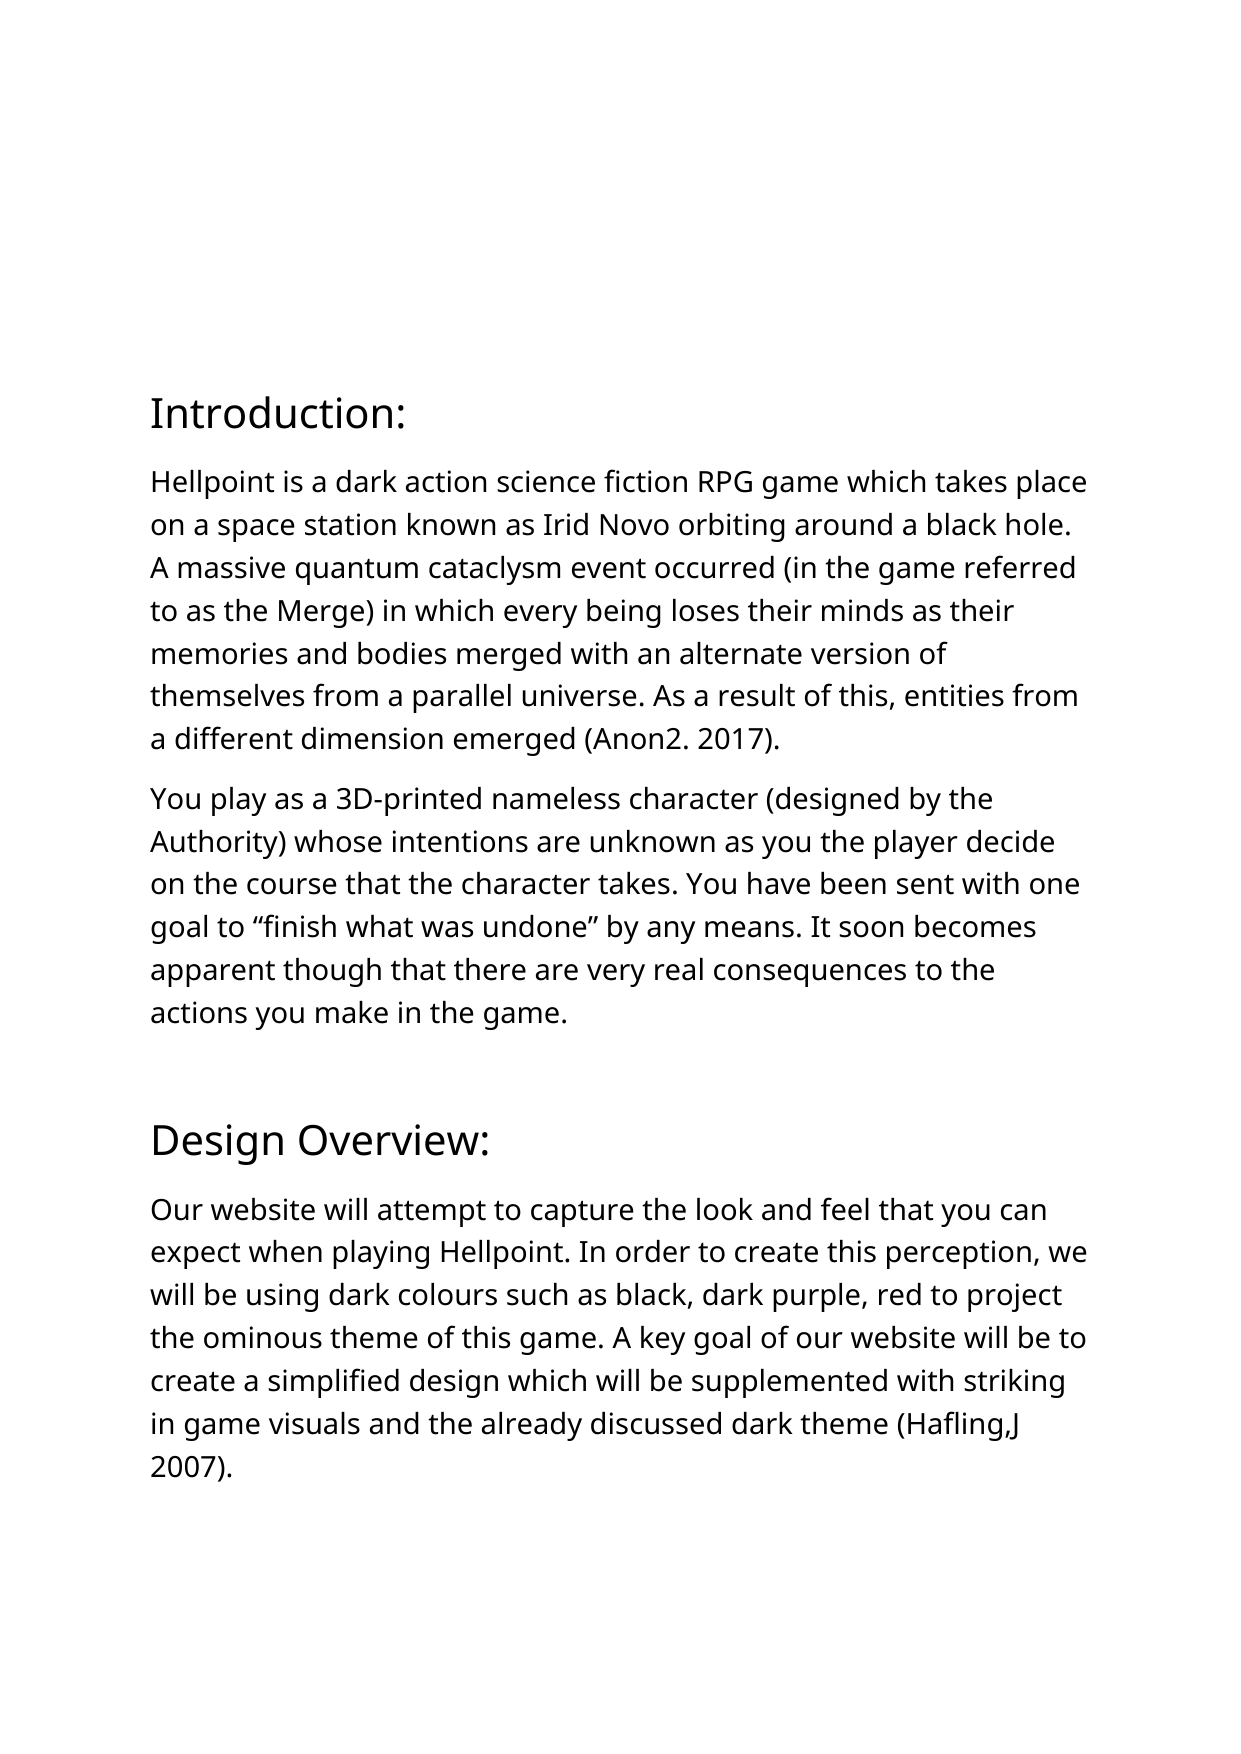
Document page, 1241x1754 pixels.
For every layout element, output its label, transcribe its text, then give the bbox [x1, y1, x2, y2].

text Hellpoint is a dark action science fiction RPG game which takes place on a space station known as Irid Novo orbiting around a black hole. A massive quantum cataclysm event occurred (in the game referred to as the Merge) in which every being loses their minds as their memories and bodies merged with an alternate version of themselves from a parallel universe. As a result of this, entities from a different dimension emerged (Anon2. 2017). [150, 462, 1090, 758]
text Introduction: [150, 384, 1090, 441]
text Design Overview: [150, 1111, 1090, 1168]
text You play as a 3D-printed nameless character (designed by the Authority) whose intentions are unknown as you the player decide on the course that the character takes. You have been sent with one goal to “finish what was undone” by any means. It soon becomes apparent though that there are very real consequences to the actions you make in the game. [150, 778, 1090, 1032]
text Our website will attempt to capture the look and feel that you can expect when playing Hellpoint. In order to create this perception, we will be using dark colours such as black, dark purple, red to project the ominous theme of this game. A key goal of our website will be to create a simplified design which will be supplemented with striking in game visuals and the already discussed dark theme (Hafling,J 2007). [150, 1189, 1090, 1486]
